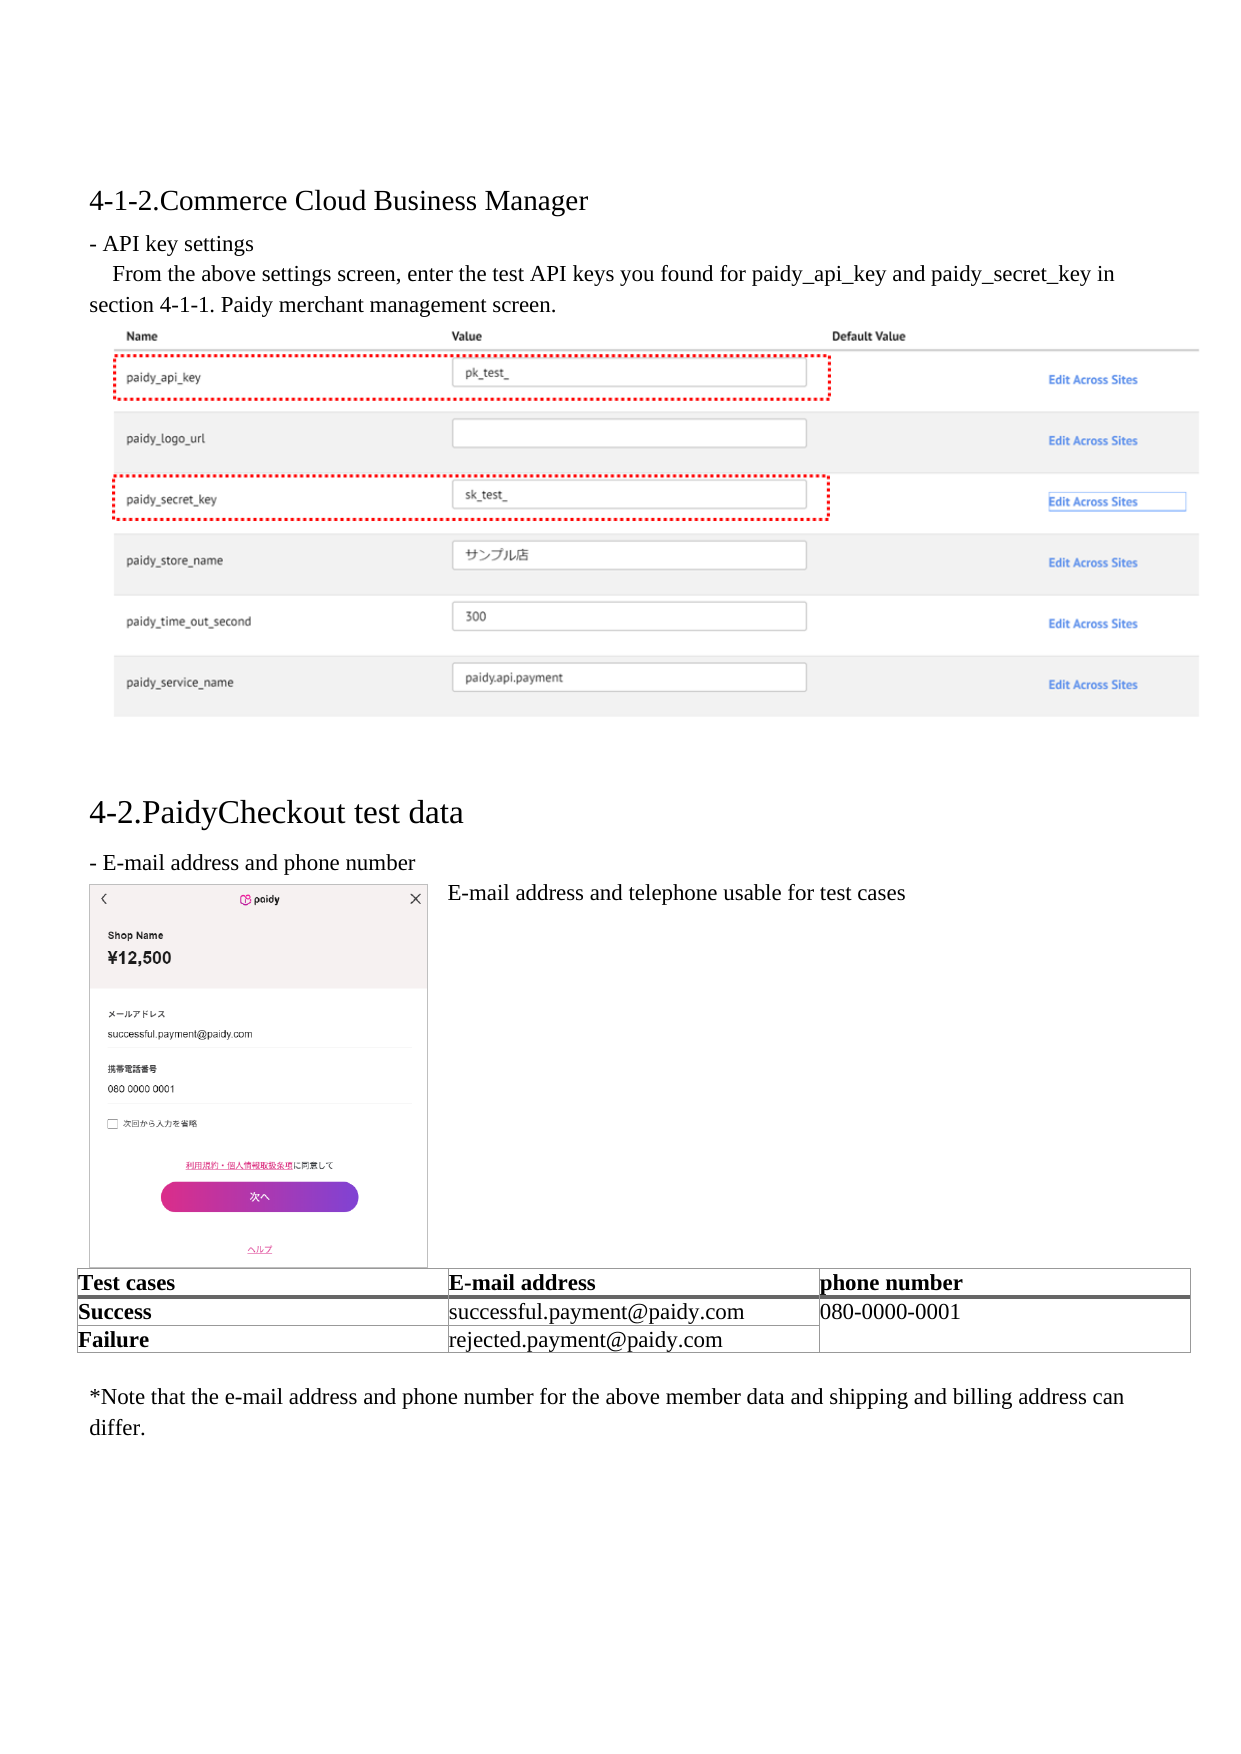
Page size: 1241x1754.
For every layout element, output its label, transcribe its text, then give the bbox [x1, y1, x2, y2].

text *Note that the e-mail address and phone number for the above member data and shipping and billing address can differ. [89, 1383, 1181, 1440]
subtitle 4-2.PaidyCheckout test data [89, 793, 1181, 831]
table_header Test cases [78, 1269, 448, 1295]
table_cell successful.payment@paidy.com [449, 1299, 819, 1325]
table_header E-mail address [449, 1269, 819, 1295]
text E-mail address and telephone usable for test cases [89, 879, 1181, 906]
table_cell Failure [78, 1326, 448, 1352]
text - E-mail address and phone number [89, 849, 1181, 876]
text - API key settings [89, 230, 1181, 257]
table_header phone number [820, 1269, 1190, 1295]
picture [90, 885, 427, 1267]
table_cell Success [78, 1299, 448, 1325]
subtitle 4-1-2.Commerce Cloud Business Manager [89, 183, 1181, 217]
picture [112, 320, 1204, 721]
table_cell 080-0000-0001 [820, 1299, 1190, 1352]
text From the above settings screen, enter the test API keys you found for paidy_api_key and paidy_secret_key in section 4-1-1. Paidy merchant management screen. [89, 260, 1181, 317]
table_cell rejected.payment@paidy.com [449, 1326, 819, 1352]
